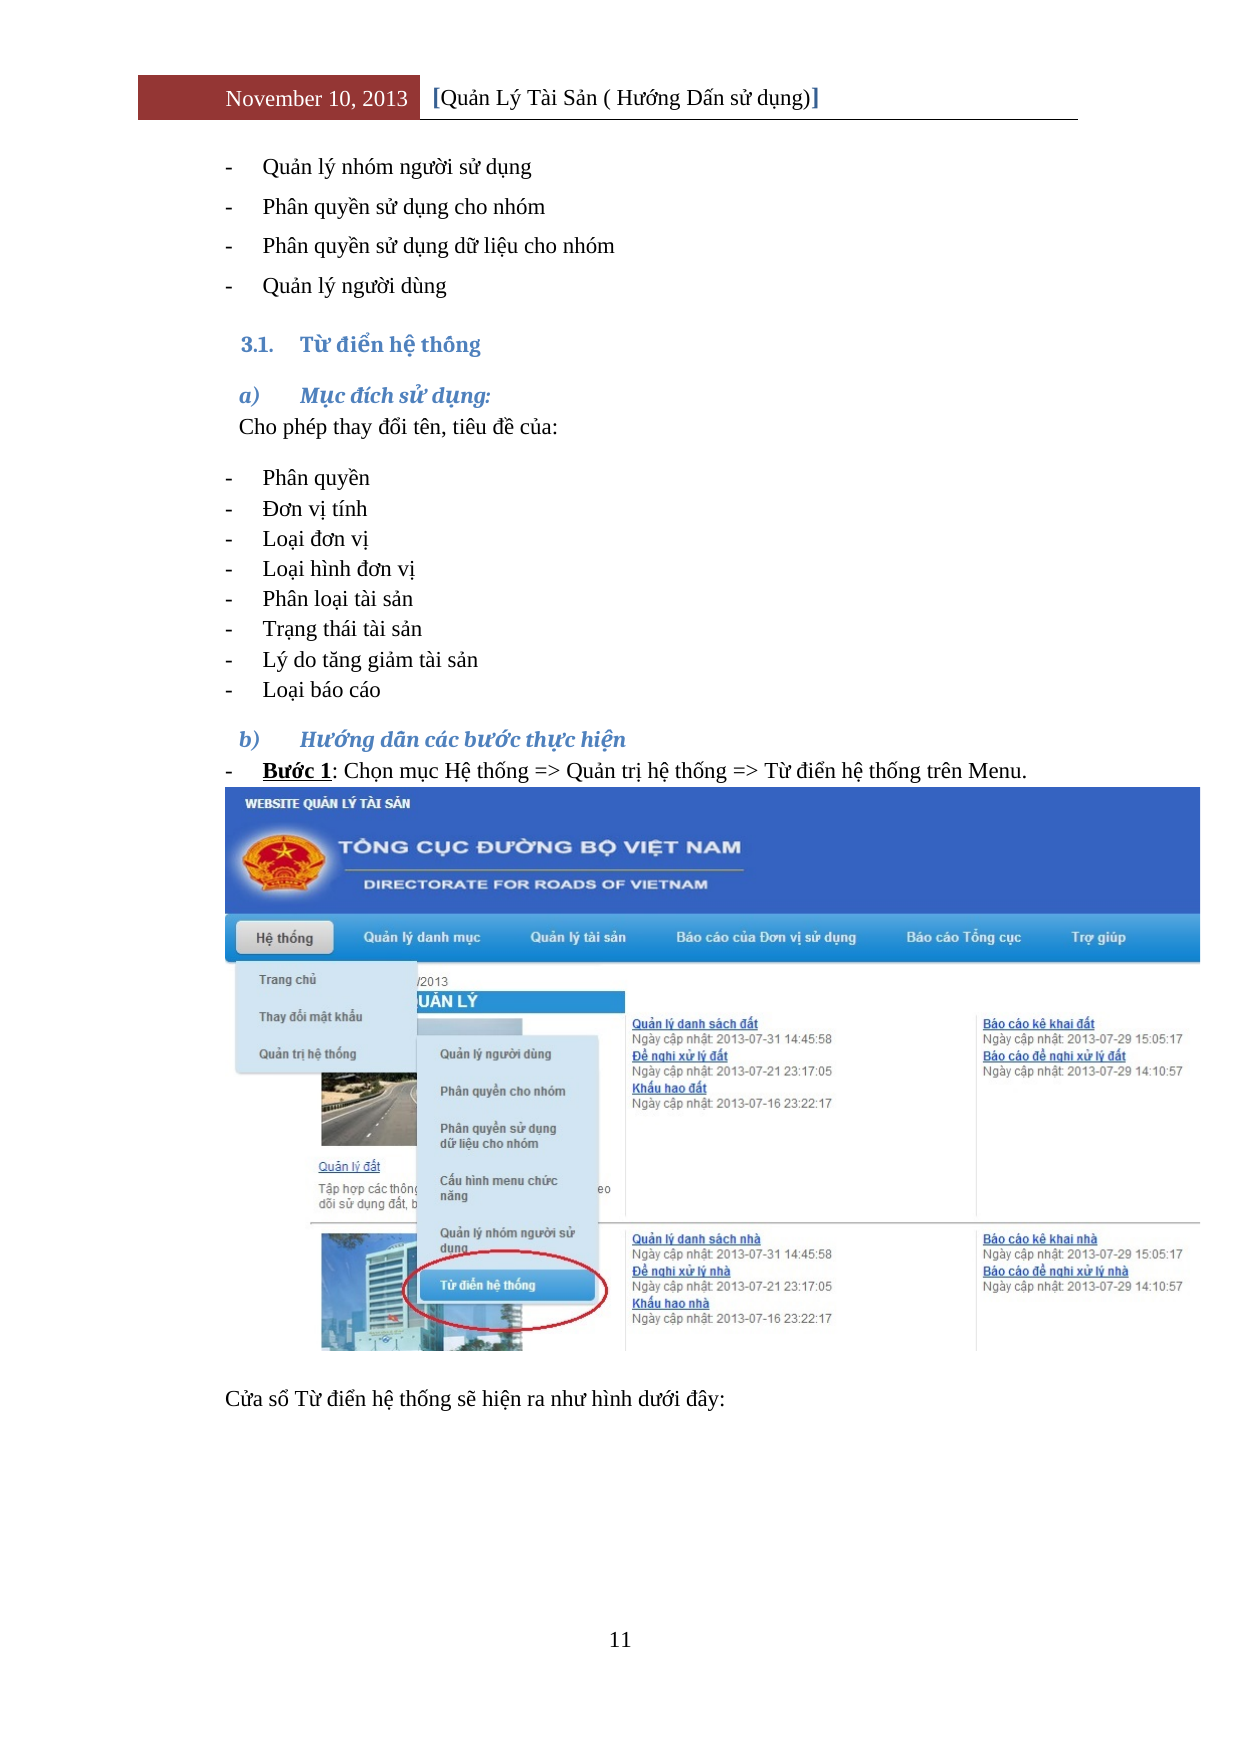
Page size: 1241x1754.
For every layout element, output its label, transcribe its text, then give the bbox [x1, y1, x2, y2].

list Phân quyền [225, 464, 1090, 491]
list Loại hình đơn vị [225, 555, 1090, 581]
list Lý do tăng giảm tài sản [225, 646, 1090, 672]
list Bước 1: Chọn mục Hệ thống => Quản trị hệ thống => Từ điển hệ thống trên Menu. [225, 757, 1090, 783]
text Cửa sổ Từ điển hệ thống sẽ hiện ra như hình dưới đây: [150, 1384, 1090, 1411]
subtitle Mục đích sử dụng: [239, 383, 1090, 409]
picture [225, 787, 1200, 1351]
list Phân quyền sử dụng dữ liệu cho nhóm [225, 232, 1090, 259]
list Đơn vị tính [225, 494, 1090, 521]
subtitle Từ điển hệ thống [241, 332, 1090, 358]
text Cho phép thay đổi tên, tiêu đề của: [164, 413, 1090, 440]
list Trạng thái tài sản [225, 615, 1090, 642]
list Loại báo cáo [225, 676, 1090, 702]
list Quản lý nhóm người sử dụng [225, 153, 1090, 180]
list Phân quyền sử dụng cho nhóm [225, 193, 1090, 219]
list Phân loại tài sản [225, 585, 1090, 612]
list Loại đơn vị [225, 525, 1090, 551]
list Quản lý người dùng [225, 272, 1090, 298]
subtitle Hướng dẫn các bước thực hiện [239, 727, 1090, 753]
